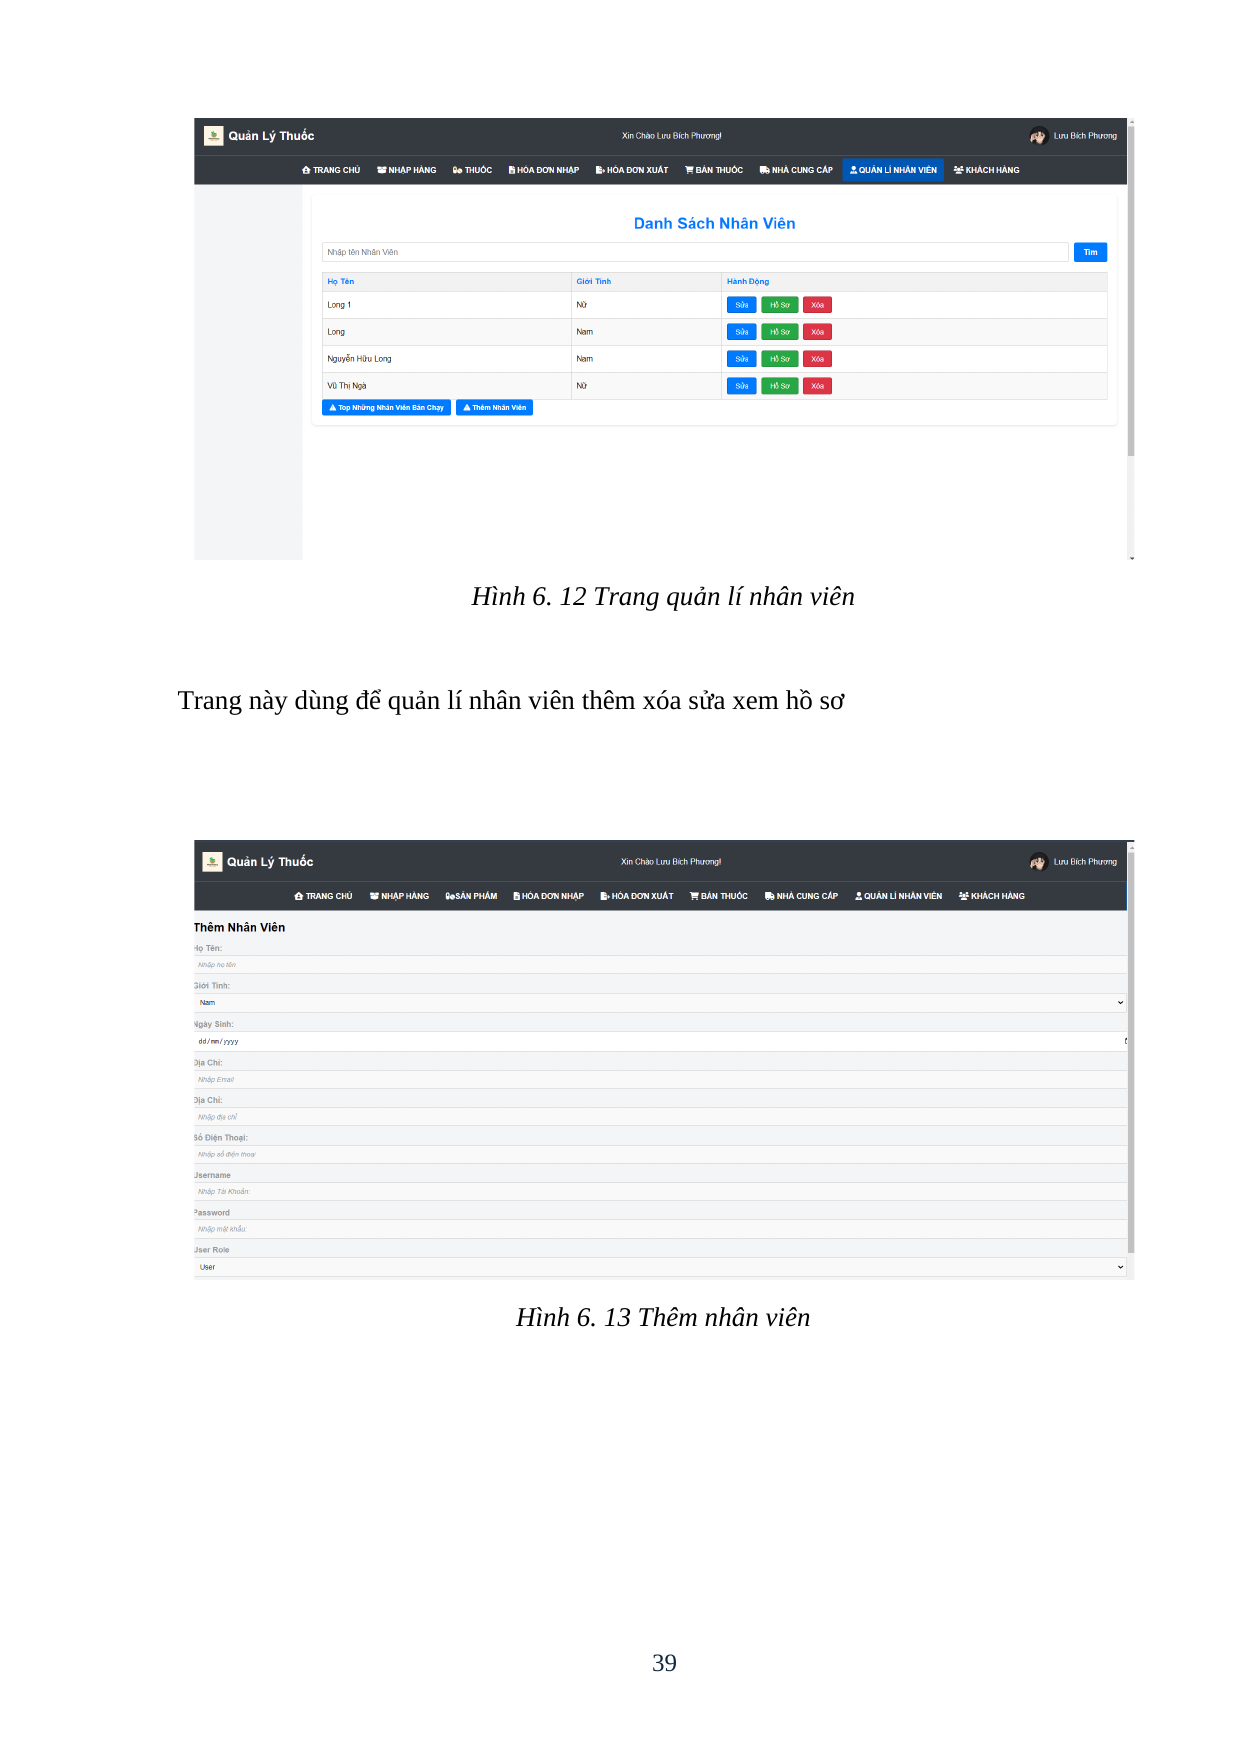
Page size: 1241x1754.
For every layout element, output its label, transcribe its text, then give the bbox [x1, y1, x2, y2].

text Hình 6. 12 Trang quản lí nhân viên [177, 581, 1152, 612]
picture [194, 840, 1135, 1280]
text Trang này dùng để quản lí nhân viên thêm xóa sửa xem hồ sơ [177, 684, 1152, 716]
text Hình 6. 13 Thêm nhân viên [177, 1301, 1152, 1332]
picture [194, 118, 1135, 560]
